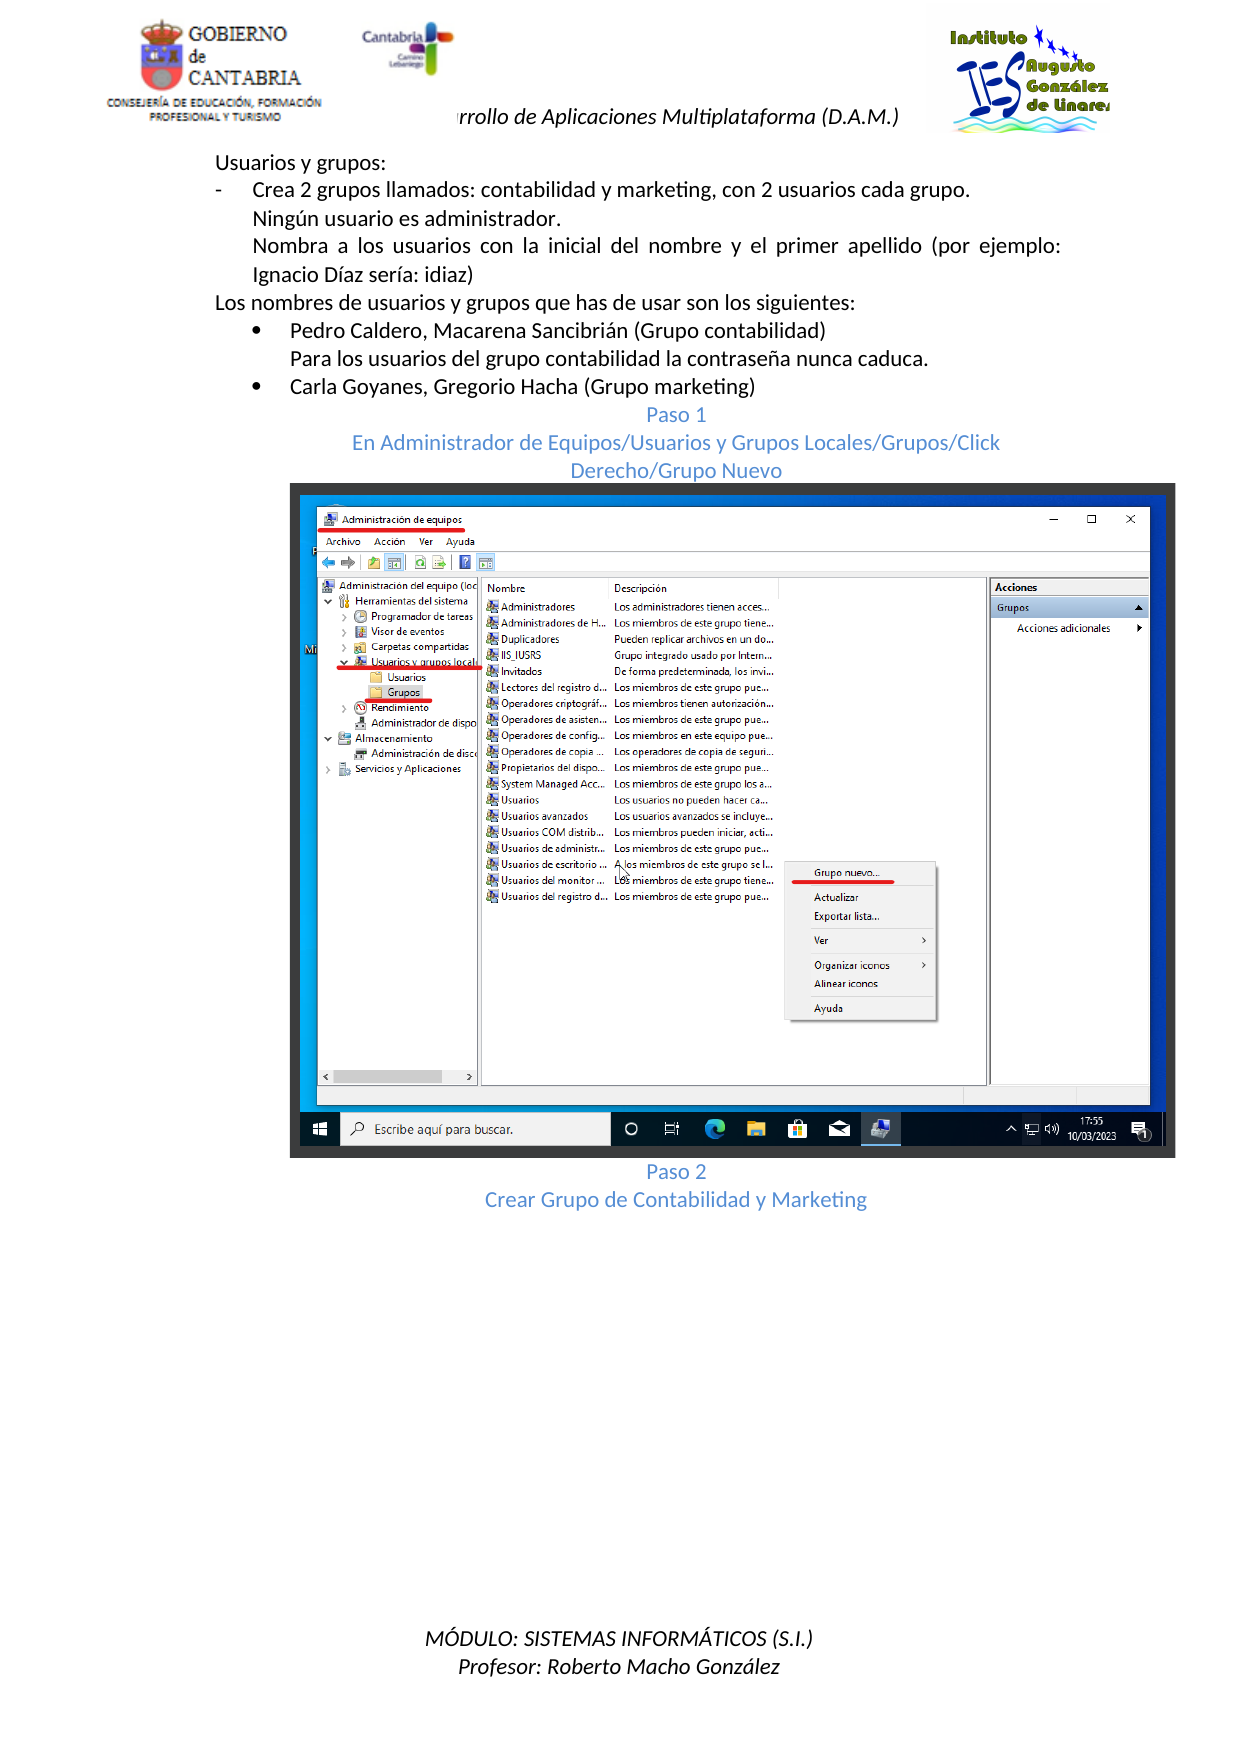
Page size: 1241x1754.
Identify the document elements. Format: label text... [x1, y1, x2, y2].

list Pedro Caldero, Macarena Sancibrián (Grupo contabilidad) [252, 316, 1063, 344]
list Crea 2 grupos llamados: contabilidad y marketing, con 2 usuarios cada grupo. [215, 176, 1063, 204]
list Nombra a los usuarios con la inicial del nombre y el primer apellido (por ejemplo: Ignacio Díaz sería: idiaz) [252, 232, 1063, 288]
list Crear Grupo de Contabilidad y Marketing [290, 1186, 1063, 1213]
list Carla Goyanes, Gregorio Hacha (Grupo marketing) [252, 372, 1063, 400]
picture [925, 3, 1110, 132]
picture [289, 483, 1176, 1158]
list Ningún usuario es administrador. [252, 204, 1063, 232]
picture [98, 16, 458, 126]
text Los nombres de usuarios y grupos que has de usar son los siguientes: [215, 288, 1063, 316]
list Paso 1 [290, 400, 1063, 428]
text Usuarios y grupos: [215, 148, 1063, 176]
list Para los usuarios del grupo contabilidad la contraseña nunca caduca. [290, 344, 1063, 372]
list Paso 2 [290, 1158, 1063, 1186]
list En Administrador de Equipos/Usuarios y Grupos Locales/Grupos/Click Derecho/Grupo Nuevo [290, 428, 1063, 483]
